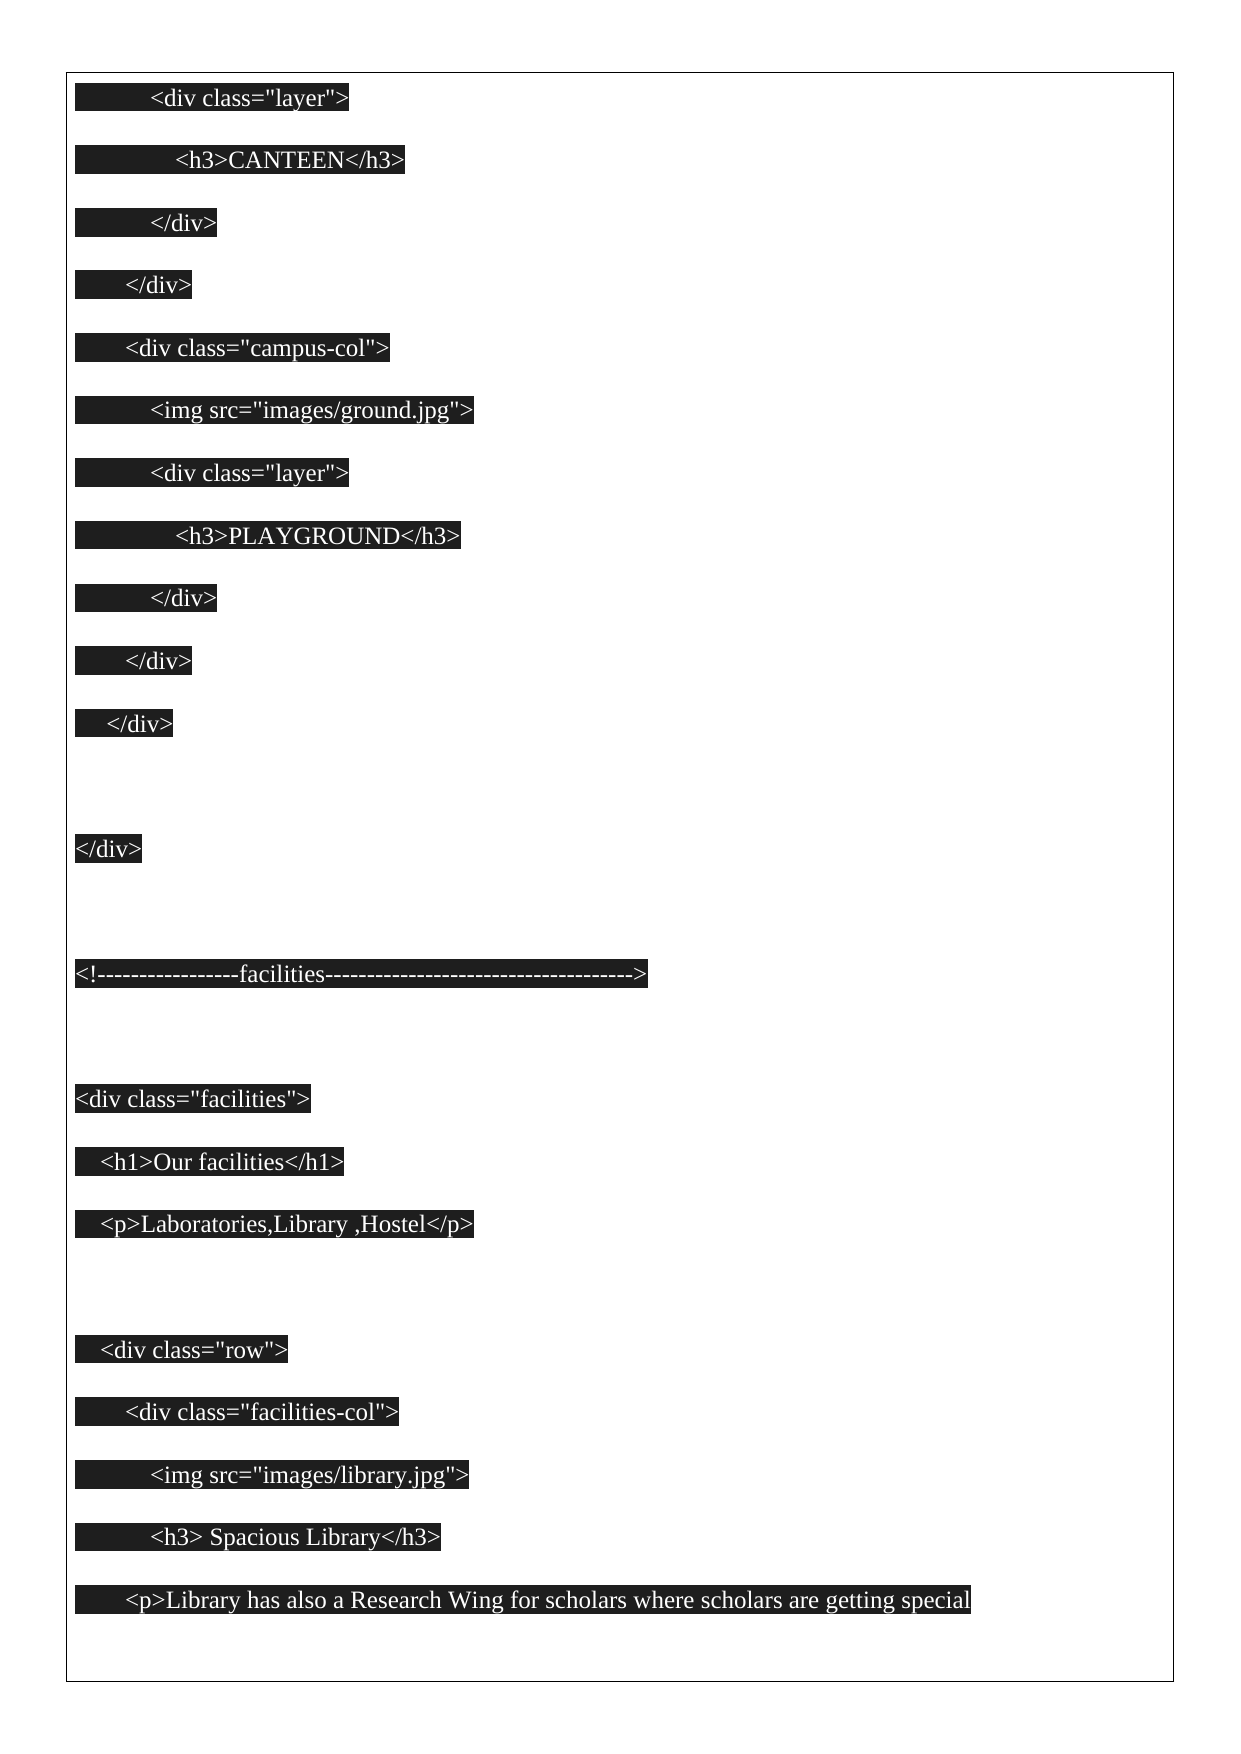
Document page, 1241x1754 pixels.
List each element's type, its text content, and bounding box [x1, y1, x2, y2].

text <p>Library has also a Research Wing for scholars where scholars are getting special [75, 1583, 1165, 1616]
text </div> [75, 707, 1165, 739]
text <div class="campus-col"> [75, 331, 1165, 364]
text <p>Laboratories,Library ,Hostel</p> [75, 1208, 1165, 1240]
text </div> [75, 582, 1165, 614]
text <div class="facilities"> [75, 1082, 1165, 1115]
text <div class="layer"> [75, 81, 1165, 113]
text <div class="layer"> [75, 456, 1165, 489]
text <img src="images/library.jpg"> [75, 1458, 1165, 1491]
text <!-----------------facilities-------------------------------------> [75, 957, 1165, 990]
text <img src="images/ground.jpg"> [75, 394, 1165, 426]
text <h1>Our facilities</h1> [75, 1145, 1165, 1177]
text </div> [75, 644, 1165, 677]
text </div> [75, 832, 1165, 864]
text <h3>CANTEEN</h3> [75, 143, 1165, 176]
text <h3>PLAYGROUND</h3> [75, 519, 1165, 551]
text <h3> Spacious Library</h3> [75, 1521, 1165, 1553]
text </div> [75, 206, 1165, 238]
text <div class="row"> [75, 1333, 1165, 1365]
text <div class="facilities-col"> [75, 1395, 1165, 1428]
text </div> [75, 268, 1165, 301]
